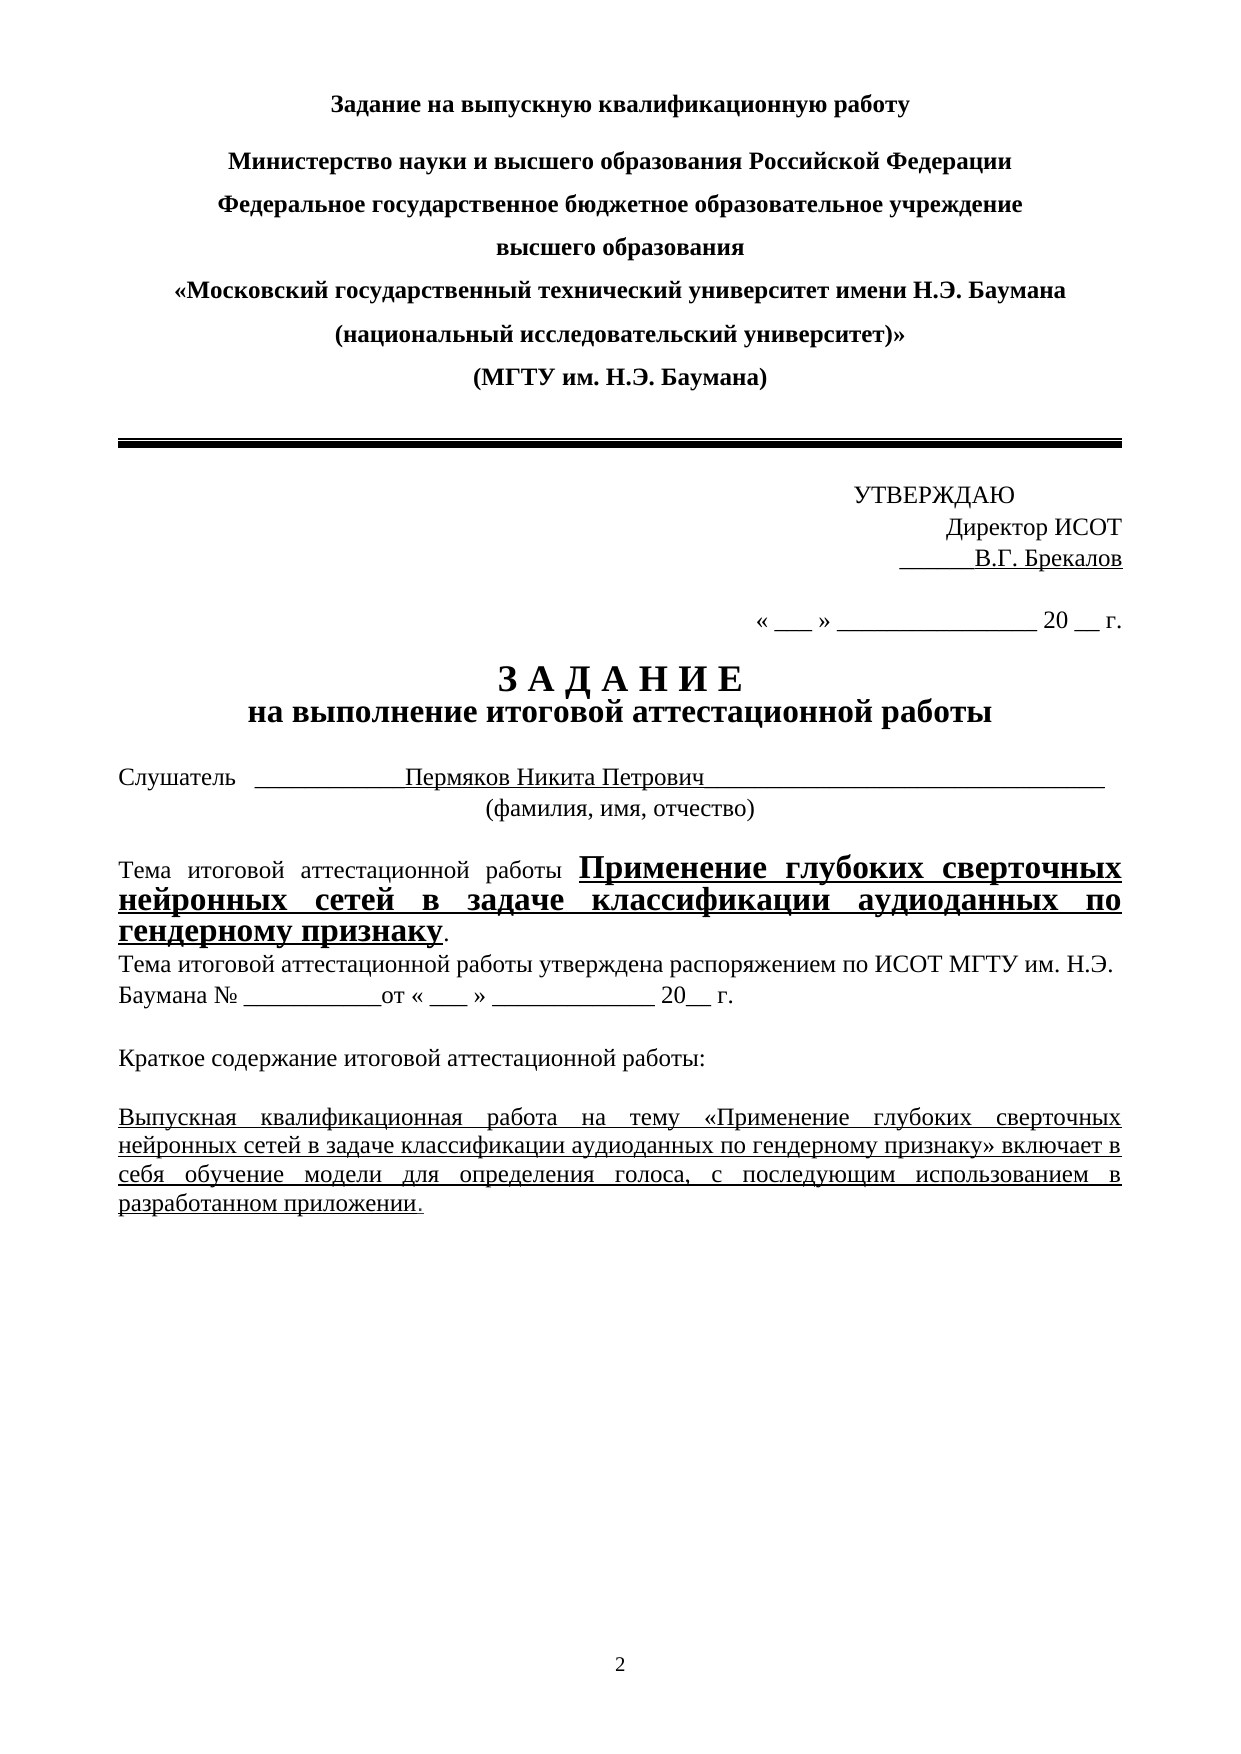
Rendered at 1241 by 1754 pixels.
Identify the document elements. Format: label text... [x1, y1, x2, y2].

table_header Министерство науки и высшего образования Российской Федерации Федеральное государственное бюджетное образовательное учреждение высшего образования «Московский государственный технический университет имени Н.Э. Баумана (национальный исследовательский университет)» (МГТУ им. Н.Э. Баумана) УТВЕРЖДАЮ Директор ИСОТ ______В.Г. Брекалов « ___ » ________________ 20 __ г. ЗАДАНИЕ на выполнение итоговой аттестационной работы Слушатель ____________Пермяков Никита Петрович________________________________ (фамилия, имя, отчество) Тема итоговой аттестационной работы Применение глубоких сверточных нейронных сетей в задаче классификации аудиоданных по гендерному признаку. Тема итоговой аттестационной работы утверждена распоряжением по ИСОТ МГТУ им. Н.Э. Баумана № ___________от « ___ » _____________ 20__ г. Краткое содержание итоговой аттестационной работы: Выпускная квалификационная работа на тему «Применение глубоких сверточных нейронных сетей в задаче классификации аудиоданных по гендерному признаку» включает в себя обучение модели для определения голоса, с последующим использованием в разработанном приложении. [107, 146, 1133, 1319]
text Задание на выпускную квалификационную работу [118, 89, 1122, 117]
